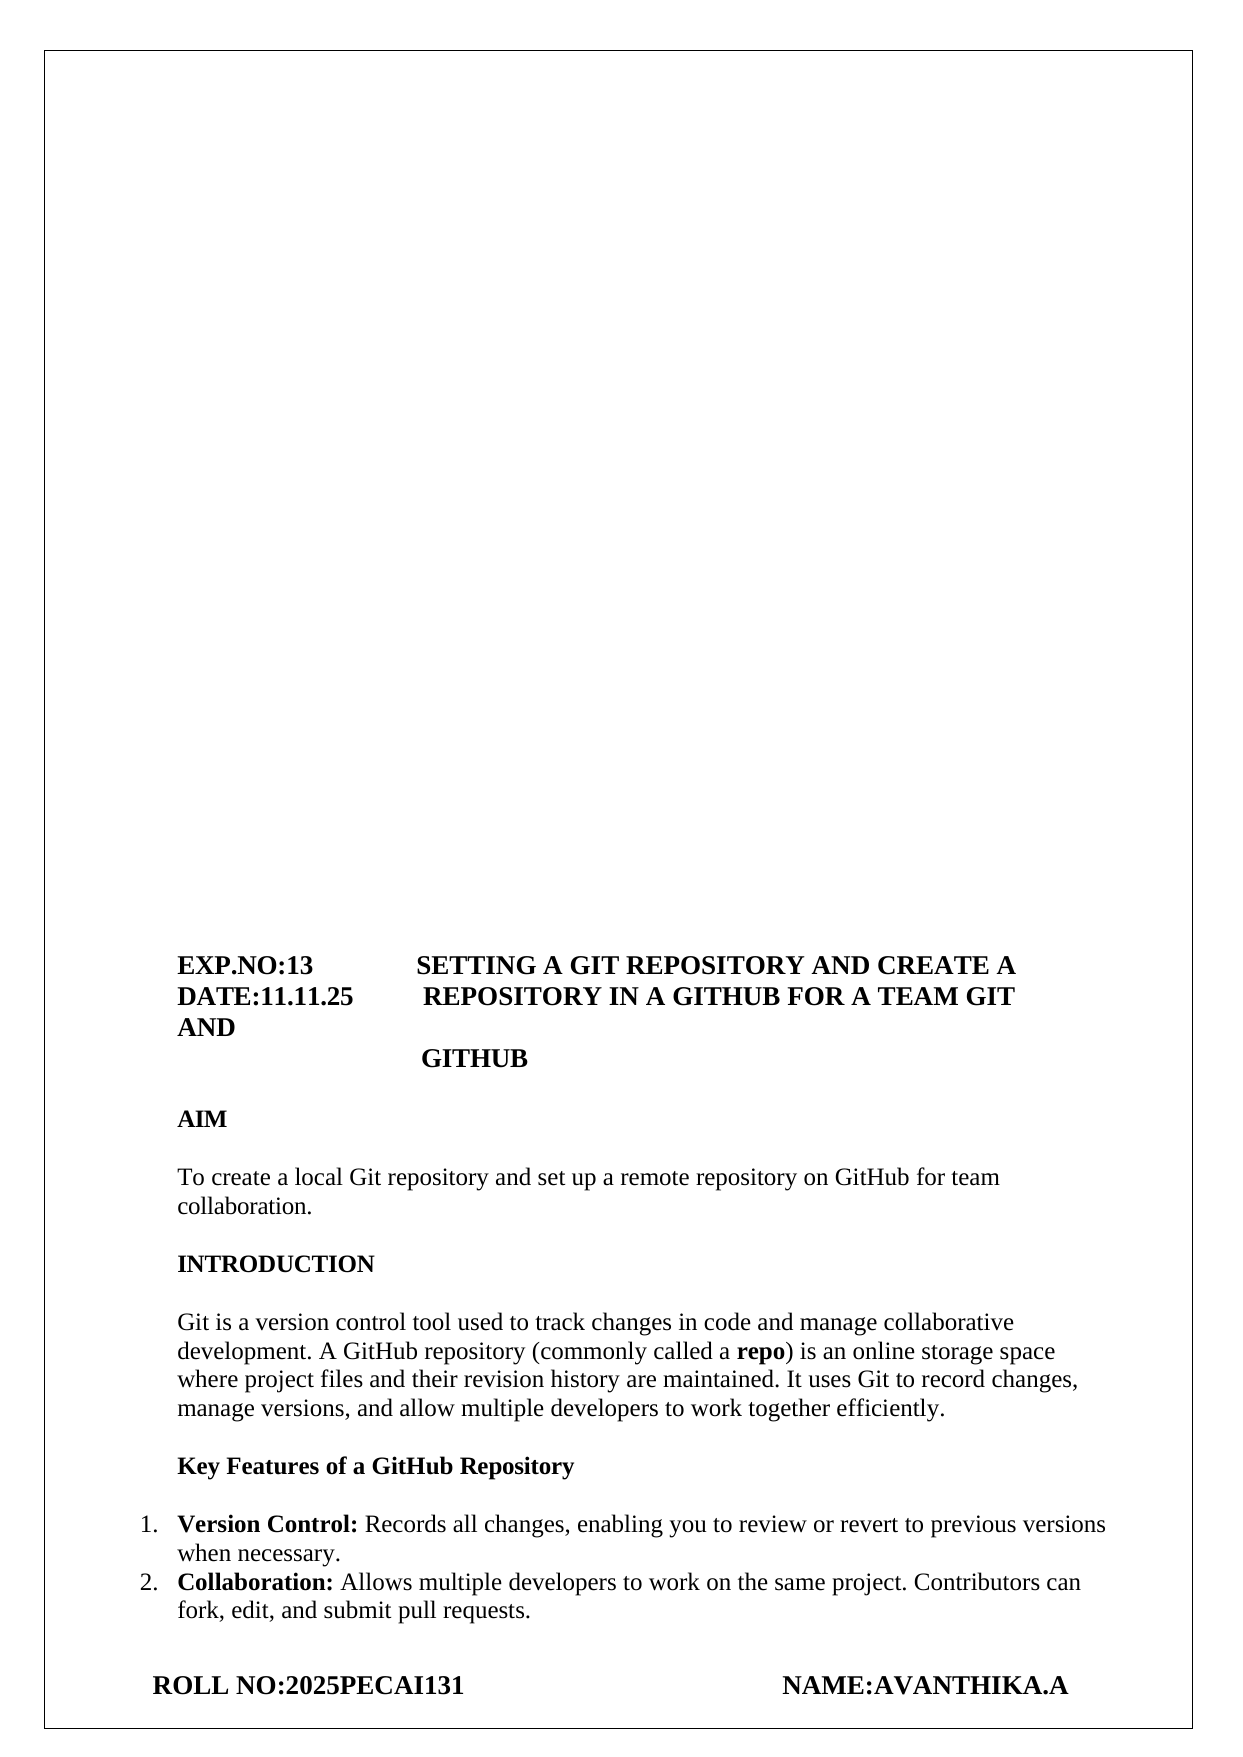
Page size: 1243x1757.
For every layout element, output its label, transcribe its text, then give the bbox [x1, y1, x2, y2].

list Version Control: Records all changes, enabling you to review or revert to previous versions when necessary. [139, 1509, 1107, 1567]
subtitle AIM [177, 1104, 1184, 1133]
text GITHUB [421, 1042, 1184, 1073]
subtitle Key Features of a GitHub Repository [177, 1451, 1184, 1480]
subtitle INTRODUCTION [177, 1249, 1184, 1278]
text To create a local Git repository and set up a remote repository on GitHub for team collaboration. [177, 1162, 1051, 1220]
text Git is a version control tool used to track changes in code and manage collaborative development. A GitHub repository (commonly called a repo) is an online storage space where project files and their revision history are maintained. It uses Git to record changes, manage versions, and allow multiple developers to work together efficiently. [177, 1307, 1113, 1422]
list Collaboration: Allows multiple developers to work on the same project. Contributors can fork, edit, and submit pull requests. [139, 1567, 1082, 1624]
subtitle EXP.NO:13 SETTING A GIT REPOSITORY AND CREATE A DATE:11.11.25 REPOSITORY IN A GITHUB FOR A TEAM GIT AND [177, 949, 1075, 1042]
